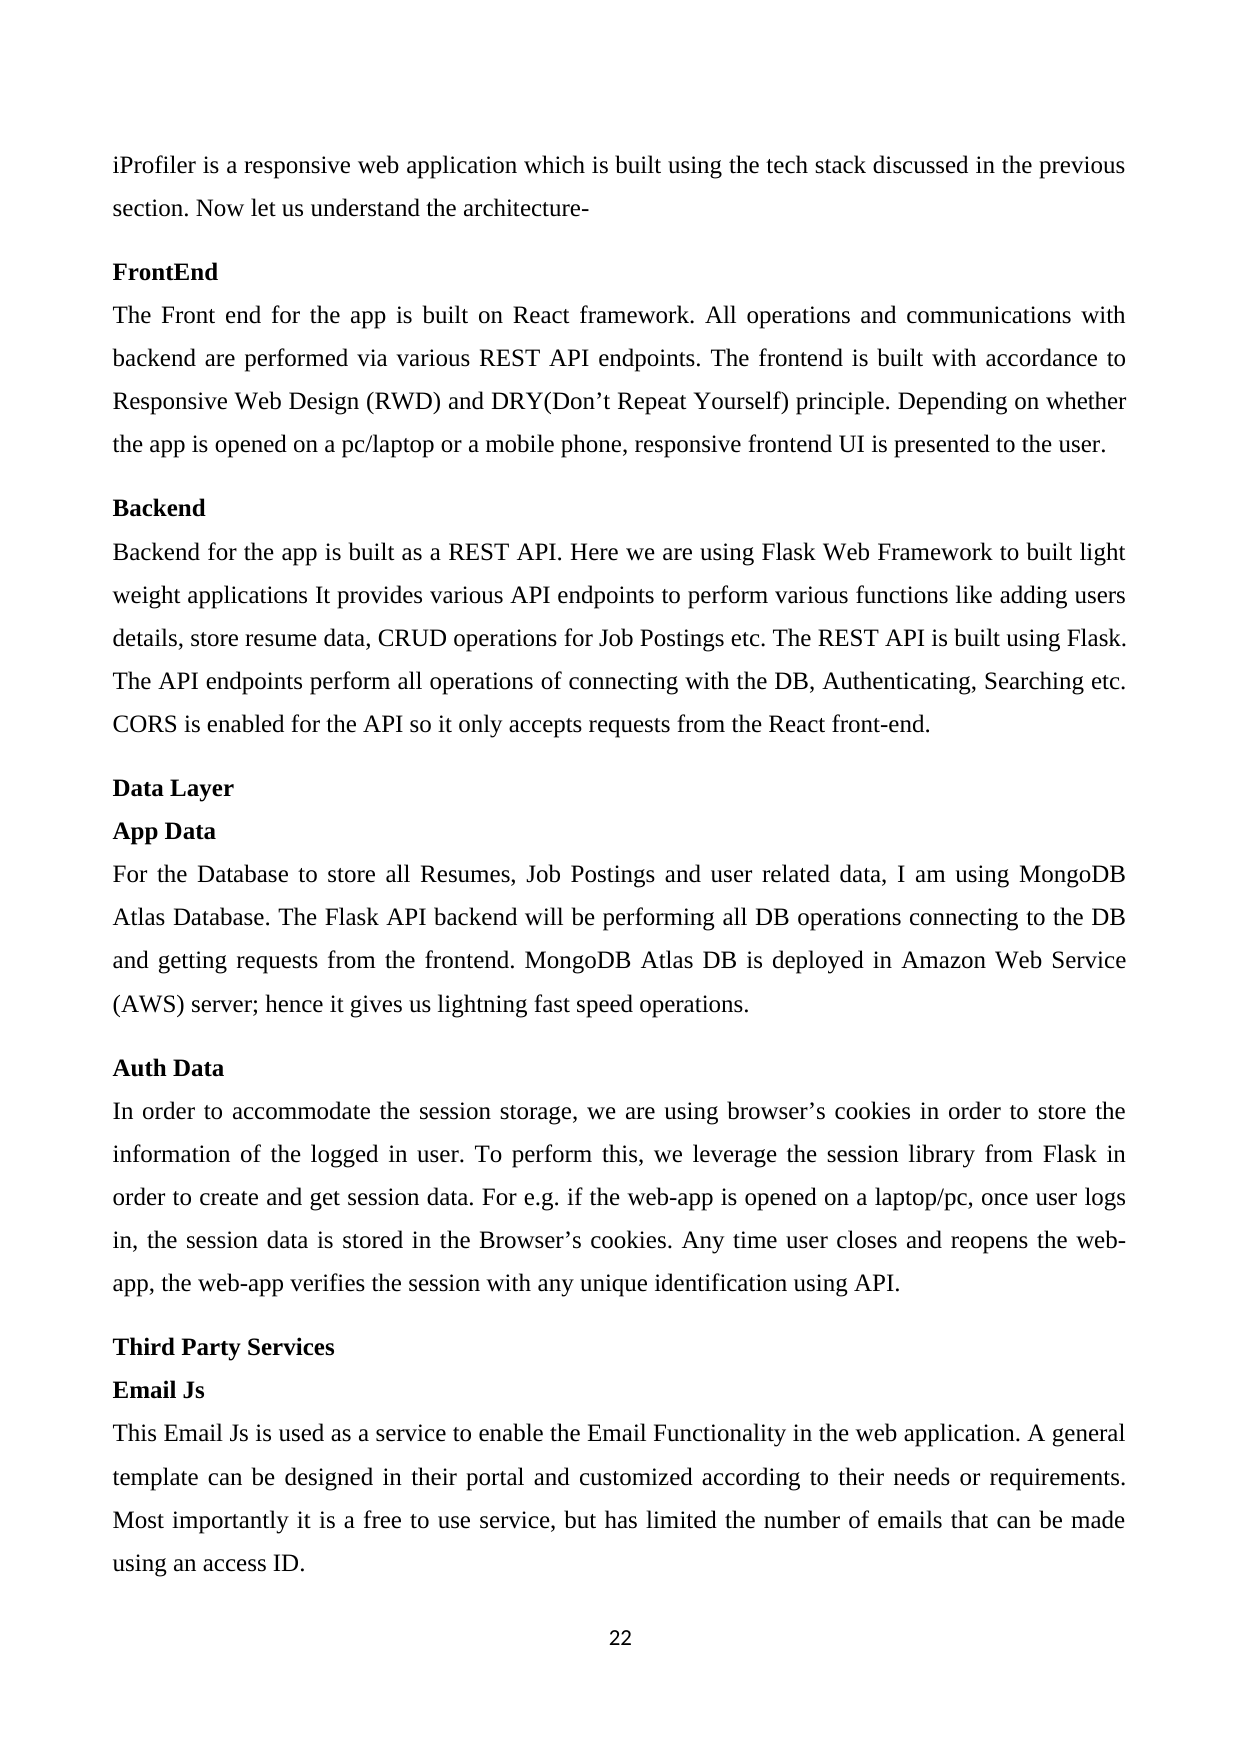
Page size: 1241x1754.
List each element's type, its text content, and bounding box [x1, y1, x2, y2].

text This Email Js is used as a service to enable the Email Functionality in the web application. A general template can be designed in their portal and customized according to their needs or requirements. Most importantly it is a free to use service, but has limited the number of emails that can be made using an access ID. [112, 1418, 1128, 1577]
text The Front end for the app is built on React framework. All operations and communications with backend are performed via various REST API endpoints. The frontend is built with accordance to Responsive Web Design (RWD) and DRY(Don’t Repeat Yourself) principle. Depending on whether the app is opened on a pc/laptop or a mobile phone, responsive frontend UI is presented to the user. [112, 300, 1128, 458]
text Backend for the app is built as a REST API. Here we are using Flask Web Framework to built light weight applications It provides various API endpoints to perform various functions like adding users details, store resume data, CRUD operations for Job Postings etc. The REST API is built using Flask. The API endpoints perform all operations of connecting with the DB, Authenticating, Searching etc. CORS is enabled for the API so it only accepts requests from the React front-end. [112, 537, 1128, 738]
text Backend [112, 493, 1128, 522]
text FrontEnd [112, 257, 1128, 286]
text Third Party Services [112, 1332, 1128, 1361]
text App Data [112, 816, 1128, 845]
text For the Database to store all Resumes, Job Postings and user related data, I am using MongoDB Atlas Database. The Flask API backend will be performing all DB operations connecting to the DB and getting requests from the frontend. MongoDB Atlas DB is deployed in Amazon Web Service (AWS) server; hence it gives us lightning fast speed operations. [112, 859, 1128, 1017]
text Auth Data [112, 1053, 1128, 1081]
text Email Js [112, 1375, 1128, 1404]
text iProfiler is a responsive web application which is built using the tech stack discussed in the previous section. Now let us understand the architecture- [112, 150, 1128, 222]
text In order to accommodate the session storage, we are using browser’s cookies in order to store the information of the logged in user. To perform this, we leverage the session library from Flask in order to create and get session data. For e.g. if the web-app is opened on a laptop/pc, once user logs in, the session data is stored in the Browser’s cookies. Any time user closes and reopens the web-app, the web-app verifies the session with any unique identification using API. [112, 1096, 1128, 1297]
text Data Layer [112, 773, 1128, 802]
